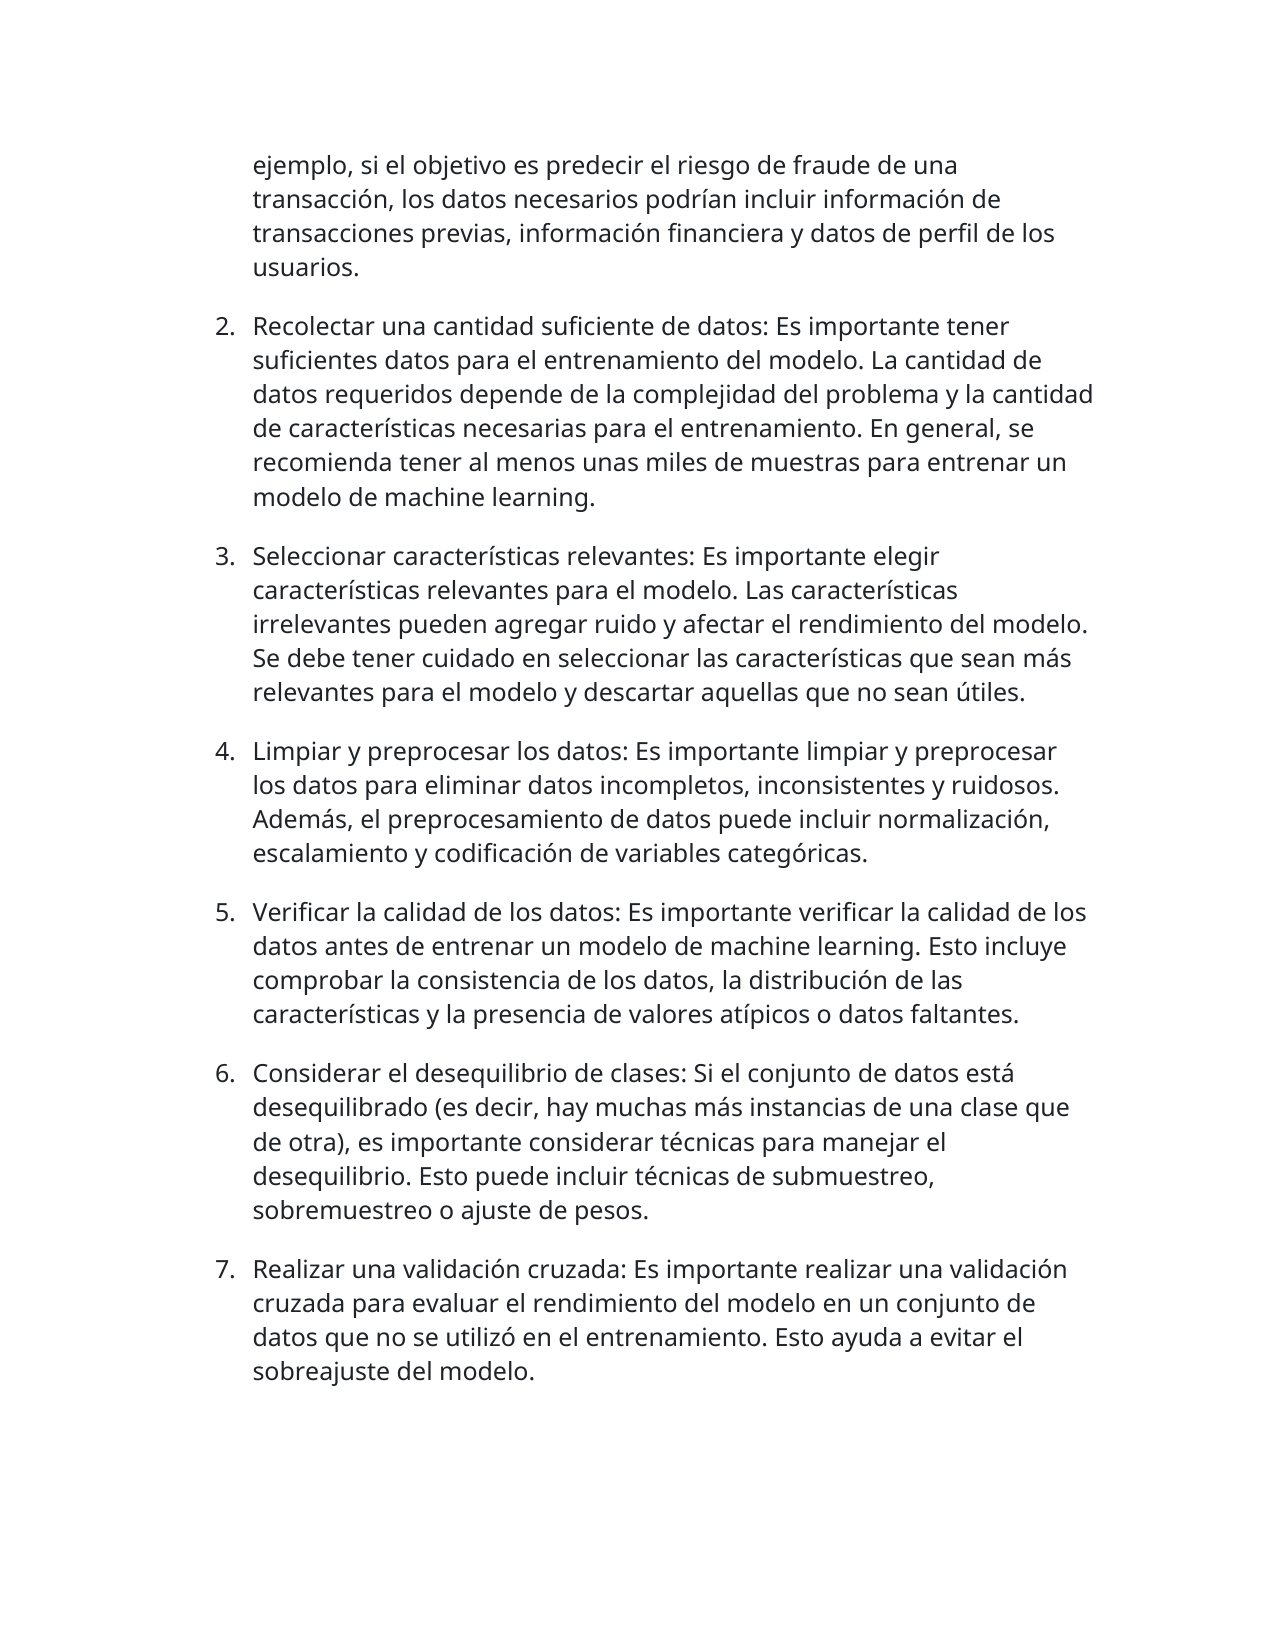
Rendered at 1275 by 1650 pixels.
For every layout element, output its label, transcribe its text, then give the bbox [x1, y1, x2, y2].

list Realizar una validación cruzada: Es importante realizar una validación cruzada para evaluar el rendimiento del modelo en un conjunto de datos que no se utilizó en el entrenamiento. Esto ayuda a evitar el sobreajuste del modelo. [215, 1251, 1098, 1388]
list Verificar la calidad de los datos: Es importante verificar la calidad de los datos antes de entrenar un modelo de machine learning. Esto incluye comprobar la consistencia de los datos, la distribución de las características y la presencia de valores atípicos o datos faltantes. [215, 895, 1098, 1031]
list Seleccionar características relevantes: Es importante elegir características relevantes para el modelo. Las características irrelevantes pueden agregar ruido y afectar el rendimiento del modelo. Se debe tener cuidado en seleccionar las características que sean más relevantes para el modelo y descartar aquellas que no sean útiles. [215, 538, 1098, 708]
list Limpiar y preprocesar los datos: Es importante limpiar y preprocesar los datos para eliminar datos incompletos, inconsistentes y ruidosos. Además, el preprocesamiento de datos puede incluir normalización, escalamiento y codificación de variables categóricas. [215, 733, 1098, 870]
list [215, 148, 1098, 284]
list Recolectar una cantidad suficiente de datos: Es importante tener suficientes datos para el entrenamiento del modelo. La cantidad de datos requeridos depende de la complejidad del problema y la cantidad de características necesarias para el entrenamiento. En general, se recomienda tener al menos unas miles de muestras para entrenar un modelo de machine learning. [215, 309, 1098, 513]
list Considerar el desequilibrio de clases: Si el conjunto de datos está desequilibrado (es decir, hay muchas más instancias de una clase que de otra), es importante considerar técnicas para manejar el desequilibrio. Esto puede incluir técnicas de submuestreo, sobremuestreo o ajuste de pesos. [215, 1056, 1098, 1226]
